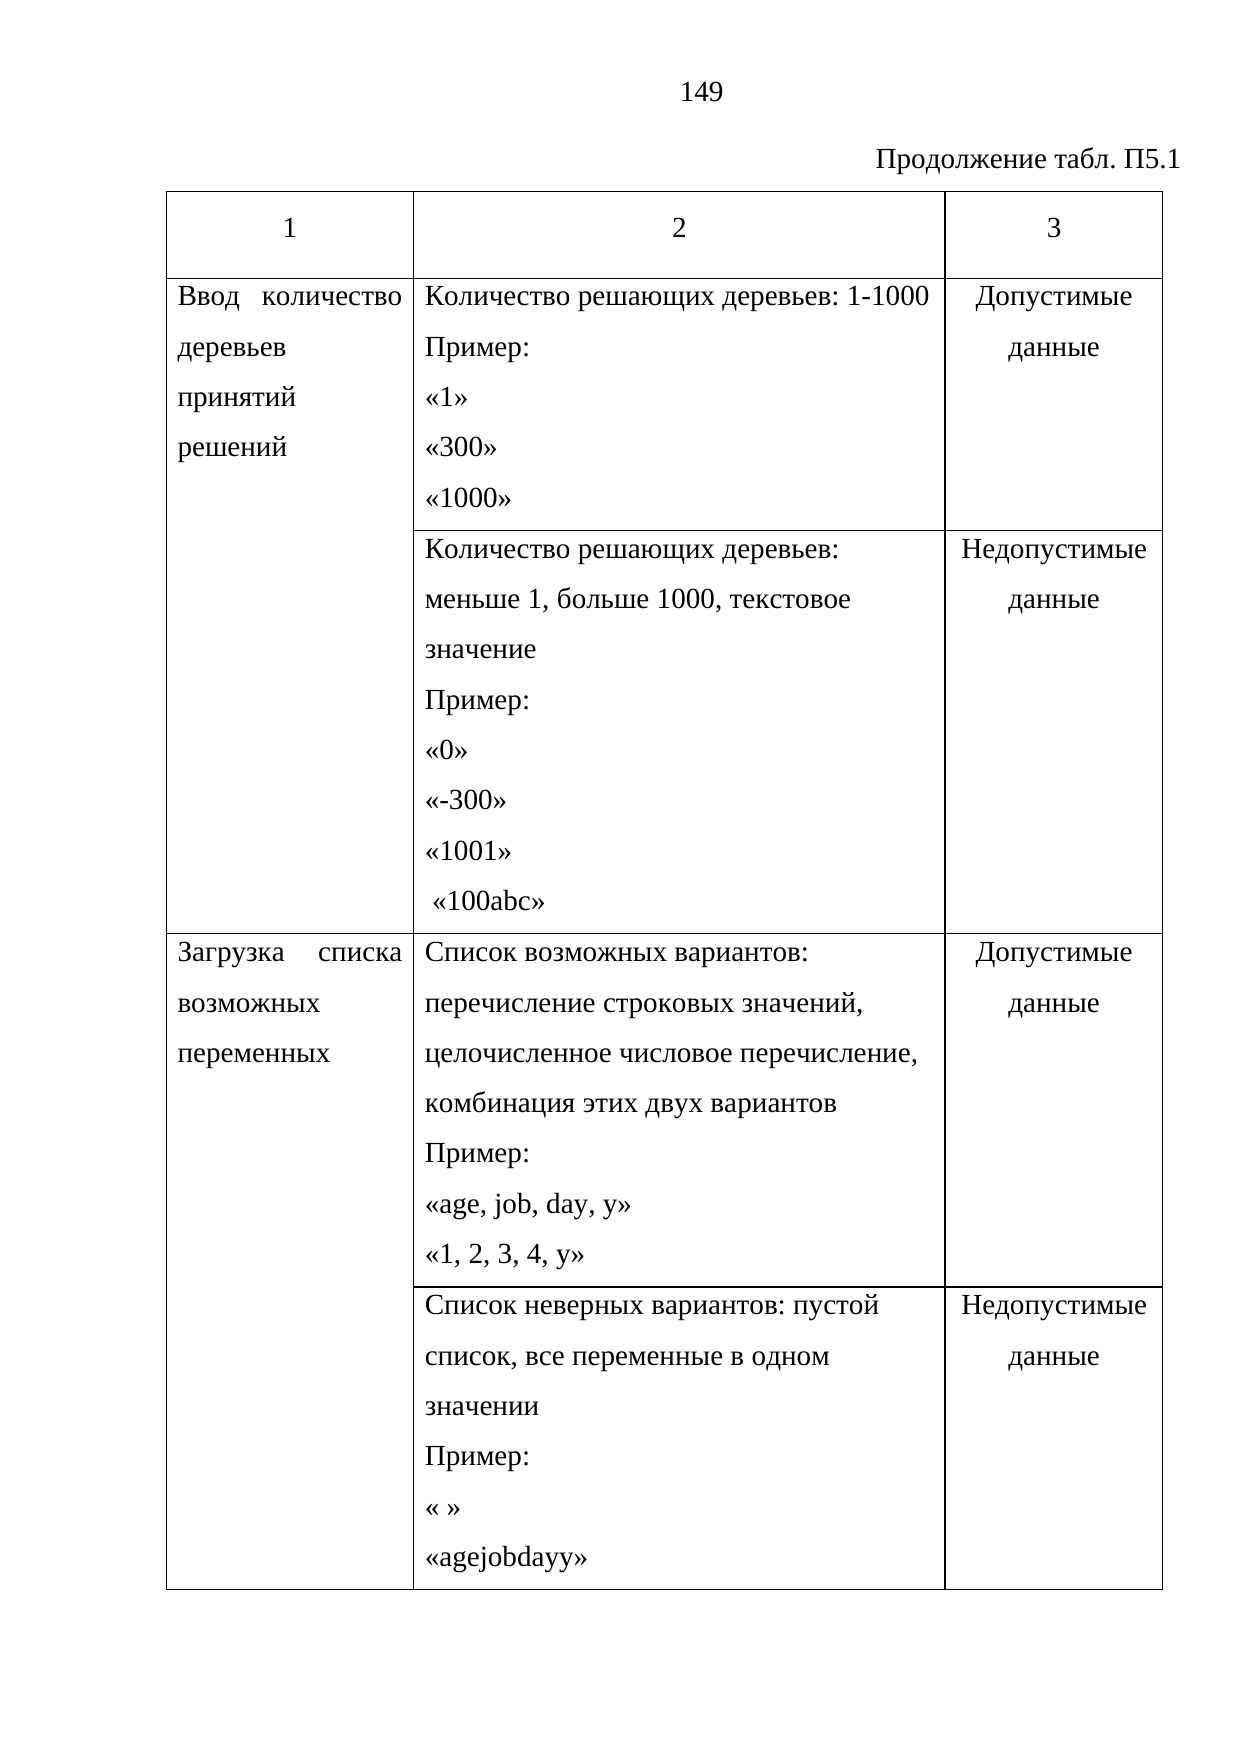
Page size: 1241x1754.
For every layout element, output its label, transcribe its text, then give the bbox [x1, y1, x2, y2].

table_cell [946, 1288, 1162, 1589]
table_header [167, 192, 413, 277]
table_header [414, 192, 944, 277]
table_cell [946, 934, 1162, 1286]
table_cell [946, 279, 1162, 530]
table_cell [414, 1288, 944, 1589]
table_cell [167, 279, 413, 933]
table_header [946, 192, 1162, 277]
text Продолжение табл. П5.1 [177, 141, 1181, 174]
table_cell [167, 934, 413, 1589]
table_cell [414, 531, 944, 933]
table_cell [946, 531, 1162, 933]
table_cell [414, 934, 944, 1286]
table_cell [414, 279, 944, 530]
